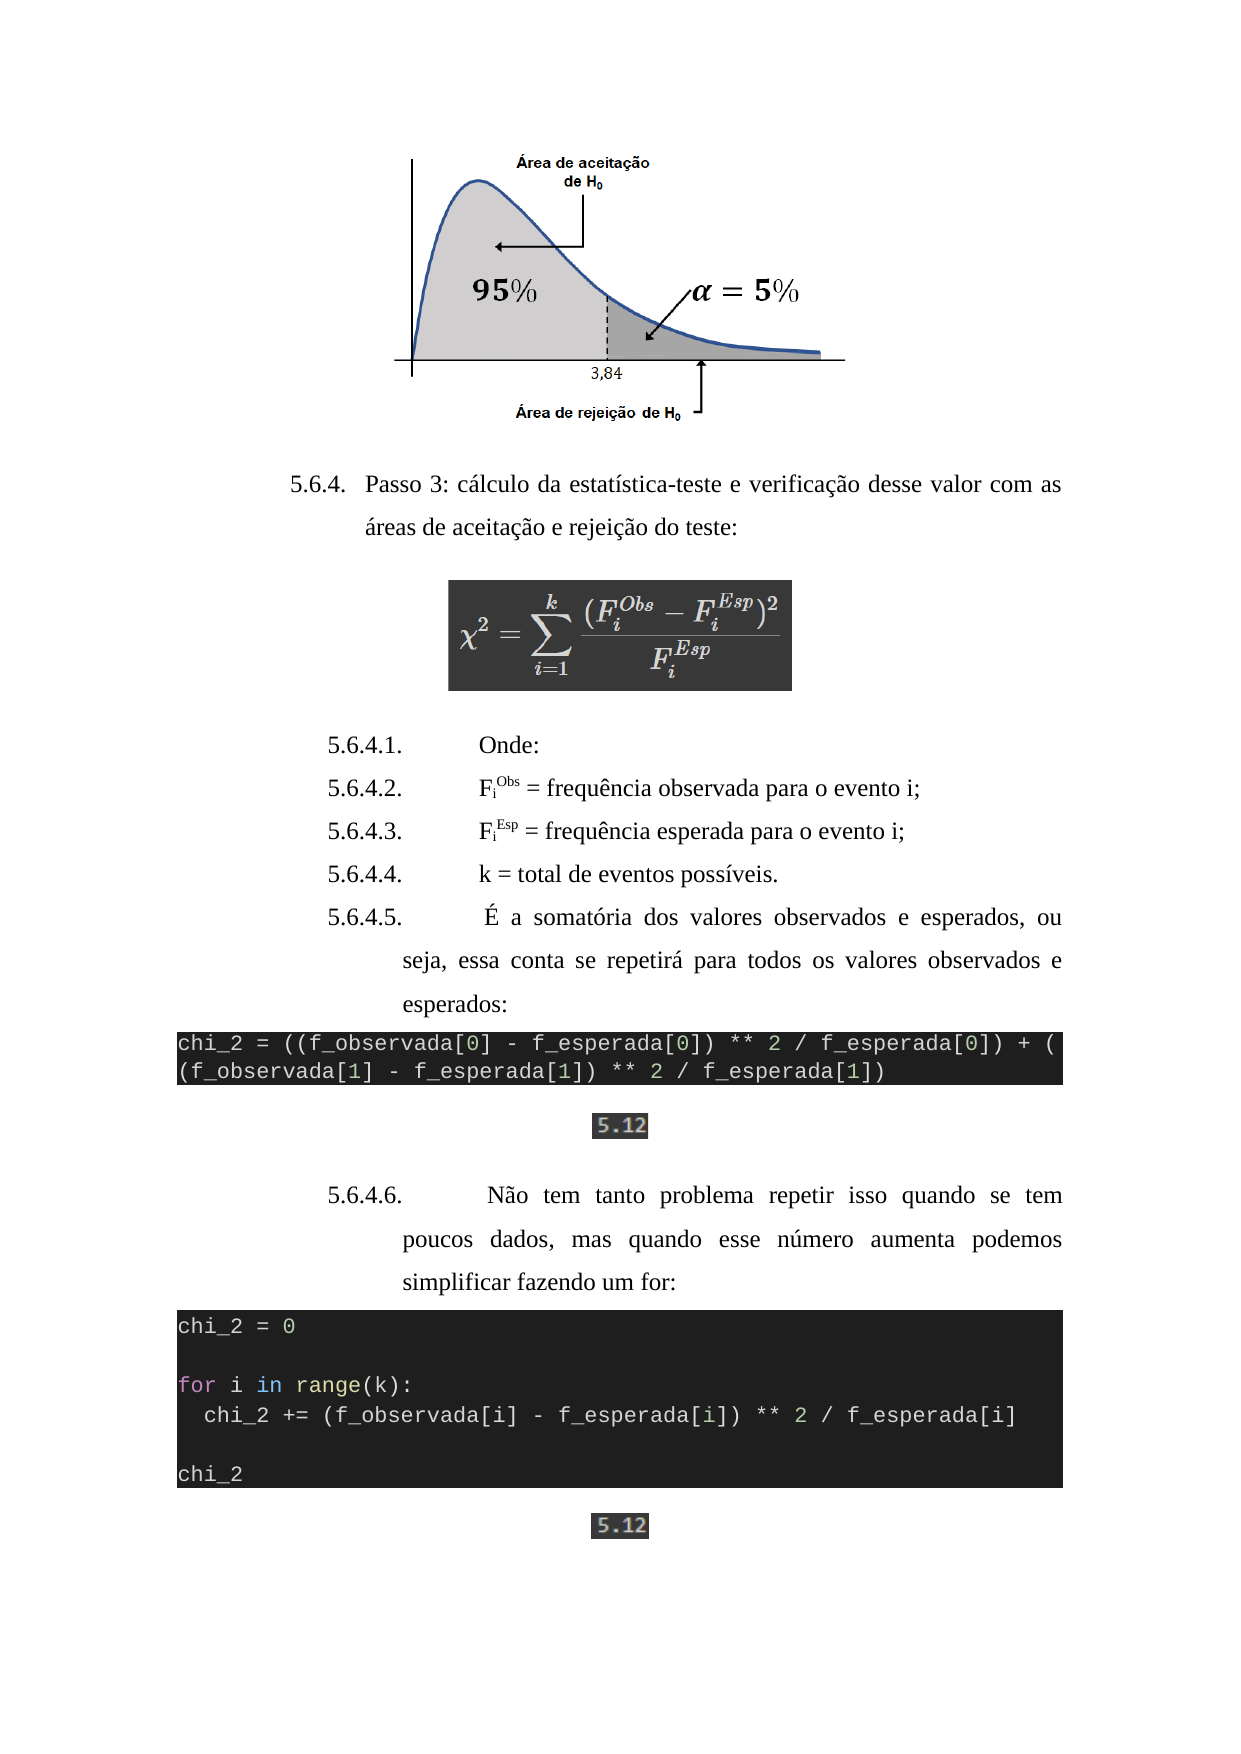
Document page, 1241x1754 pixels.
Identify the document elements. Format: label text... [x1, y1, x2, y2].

picture [592, 1113, 649, 1139]
list k = total de eventos possíveis. [327, 859, 1063, 888]
text for i in range(k): [177, 1369, 1063, 1399]
picture [448, 580, 792, 691]
picture [394, 147, 846, 430]
picture [591, 1513, 649, 1539]
text chi_2 = ((f_observada[0] - f_esperada[0]) ** 2 / f_esperada[0]) + ((f_observada[1] - f_esperada[1]) ** 2 / f_esperada[1]) [177, 1032, 1063, 1085]
list Não tem tanto problema repetir isso quando se tem poucos dados, mas quando esse número aumenta podemos simplificar fazendo um for: [327, 1181, 1063, 1296]
list FiObs = frequência observada para o evento i; [327, 773, 1063, 802]
text chi_2 = 0 [177, 1310, 1063, 1340]
list Onde: [327, 730, 1063, 759]
list É a somatória dos valores observados e esperados, ou seja, essa conta se repetirá para todos os valores observados e esperados: [327, 902, 1063, 1017]
list FiEsp = frequência esperada para o evento i; [327, 816, 1063, 845]
text chi_2 [177, 1458, 1063, 1488]
text chi_2 += (f_observada[i] - f_esperada[i]) ** 2 / f_esperada[i] [177, 1399, 1063, 1429]
list Passo 3: cálculo da estatística-teste e verificação desse valor com as áreas de aceitação e rejeição do teste: [290, 469, 1063, 541]
